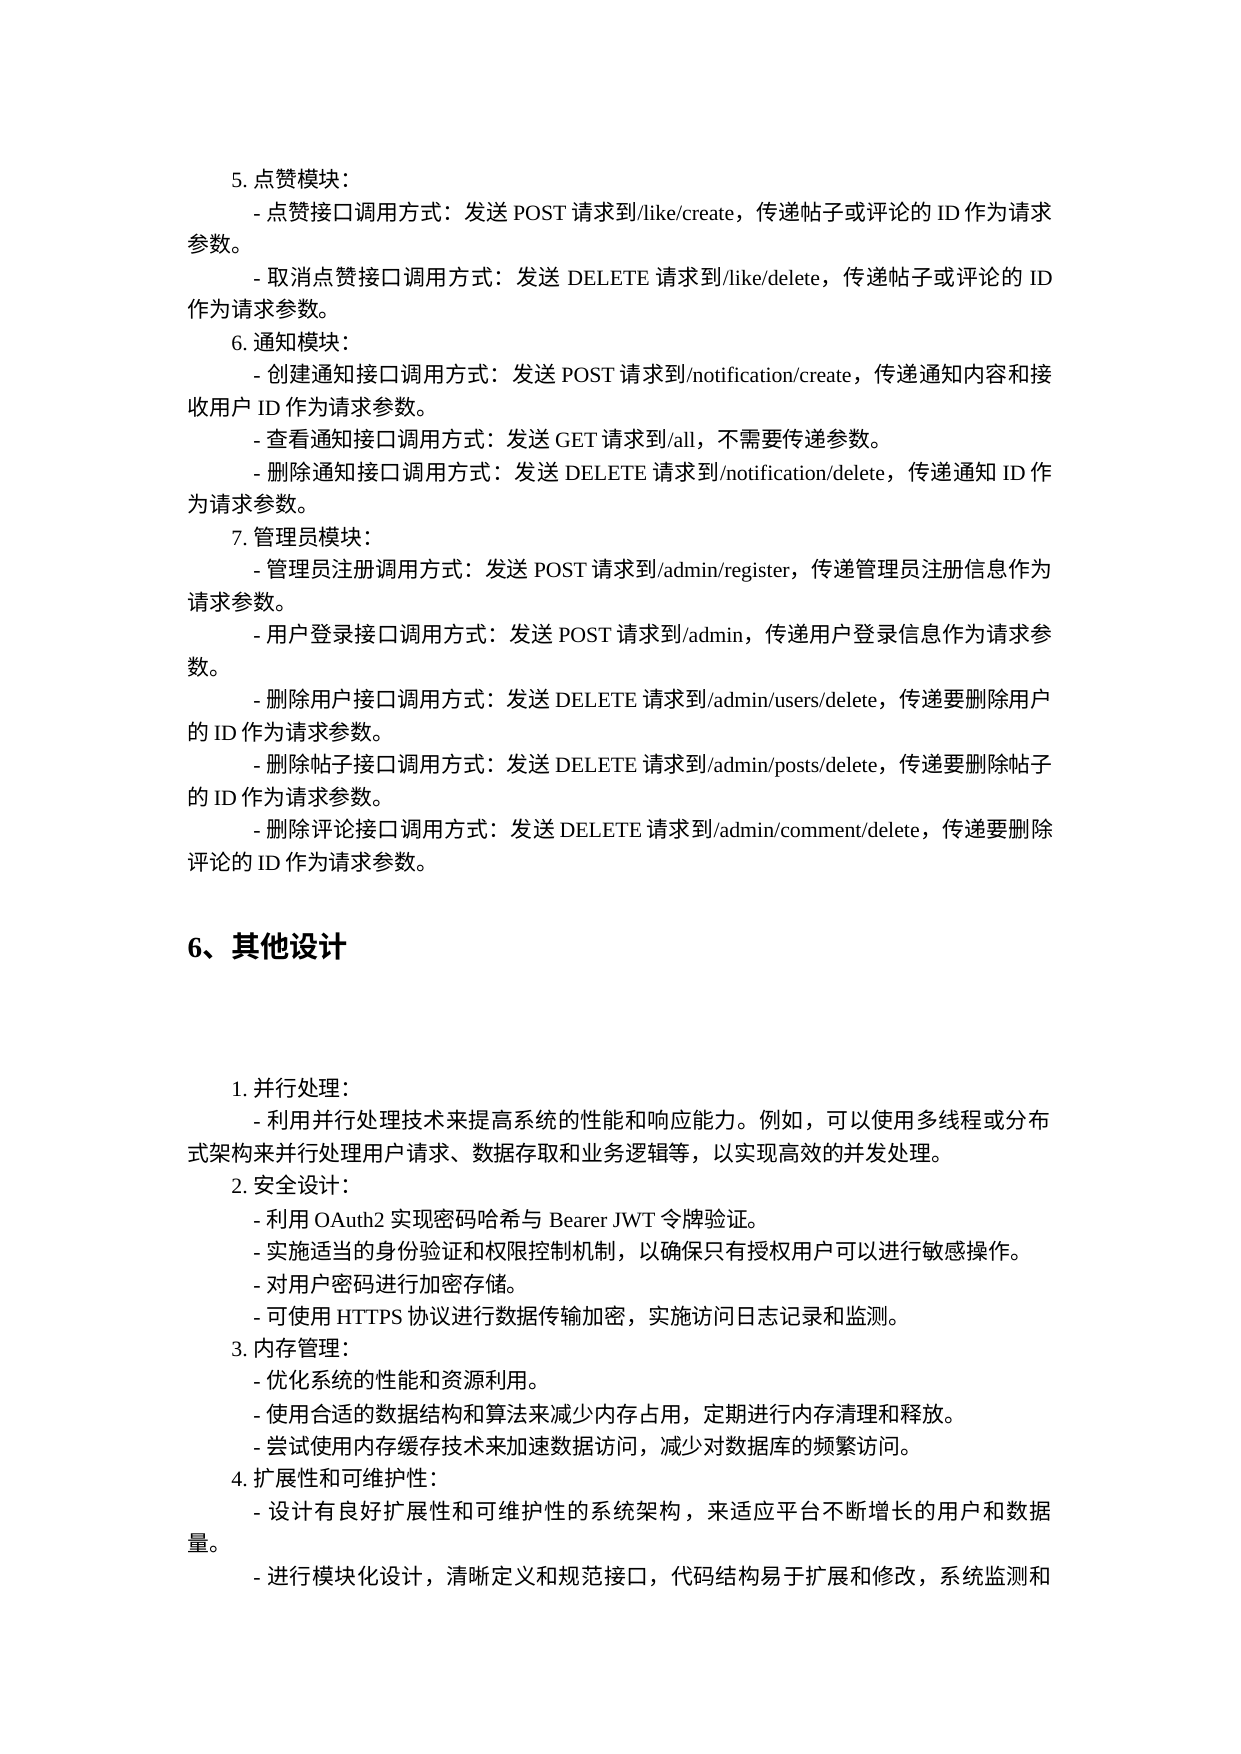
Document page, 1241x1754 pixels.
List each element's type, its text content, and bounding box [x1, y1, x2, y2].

list 通知模块： [187, 324, 1053, 357]
list 点赞模块： [187, 162, 1053, 194]
list 内存管理： [187, 1331, 1053, 1364]
text - 优化系统的性能和资源利用。 [187, 1364, 1053, 1396]
text - 删除用户接口调用方式：发送DELETE请求到/admin/users/delete，传递要删除用户的ID作为请求参数。 [187, 682, 1053, 747]
text - 点赞接口调用方式：发送POST请求到/like/create，传递帖子或评论的ID作为请求参数。 [187, 194, 1053, 259]
text - 用户登录接口调用方式：发送POST请求到/admin，传递用户登录信息作为请求参数。 [187, 617, 1053, 682]
text - 管理员注册调用方式：发送POST请求到/admin/register，传递管理员注册信息作为请求参数。 [187, 552, 1053, 617]
text - 实施适当的身份验证和权限控制机制，以确保只有授权用户可以进行敏感操作。 [187, 1234, 1053, 1266]
text - 设计有良好扩展性和可维护性的系统架构，来适应平台不断增长的用户和数据量。 [187, 1494, 1053, 1559]
text - 删除帖子接口调用方式：发送DELETE请求到/admin/posts/delete，传递要删除帖子的ID作为请求参数。 [187, 747, 1053, 812]
list 安全设计： [187, 1169, 1053, 1201]
text - 使用合适的数据结构和算法来减少内存占用，定期进行内存清理和释放。 [187, 1396, 1053, 1429]
text - 删除评论接口调用方式：发送DELETE请求到/admin/comment/delete，传递要删除评论的ID作为请求参数。 [187, 812, 1053, 877]
text - 查看通知接口调用方式：发送GET请求到/all，不需要传递参数。 [187, 422, 1053, 454]
text - 利用并行处理技术来提高系统的性能和响应能力。例如，可以使用多线程或分布式架构来并行处理用户请求、数据存取和业务逻辑等，以实现高效的并发处理。 [187, 1104, 1053, 1169]
text - 创建通知接口调用方式：发送POST请求到/notification/create，传递通知内容和接收用户ID作为请求参数。 [187, 357, 1053, 422]
text 4. 扩展性和可维护性： [187, 1461, 1053, 1494]
text - 取消点赞接口调用方式：发送DELETE请求到/like/delete，传递帖子或评论的ID作为请求参数。 [187, 259, 1053, 324]
text - 利用OAuth2 实现密码哈希与 Bearer JWT 令牌验证。 [187, 1201, 1053, 1234]
text - 可使用HTTPS协议进行数据传输加密，实施访问日志记录和监测。 [187, 1299, 1053, 1331]
text 7. 管理员模块： [187, 519, 1053, 552]
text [187, 1559, 1053, 1591]
subtitle 6、其他设计 [187, 912, 1053, 977]
text - 删除通知接口调用方式：发送DELETE请求到/notification/delete，传递通知ID作为请求参数。 [187, 454, 1053, 519]
text - 对用户密码进行加密存储。 [187, 1266, 1053, 1299]
text - 尝试使用内存缓存技术来加速数据访问，减少对数据库的频繁访问。 [187, 1429, 1053, 1461]
list 并行处理： [187, 1071, 1053, 1104]
